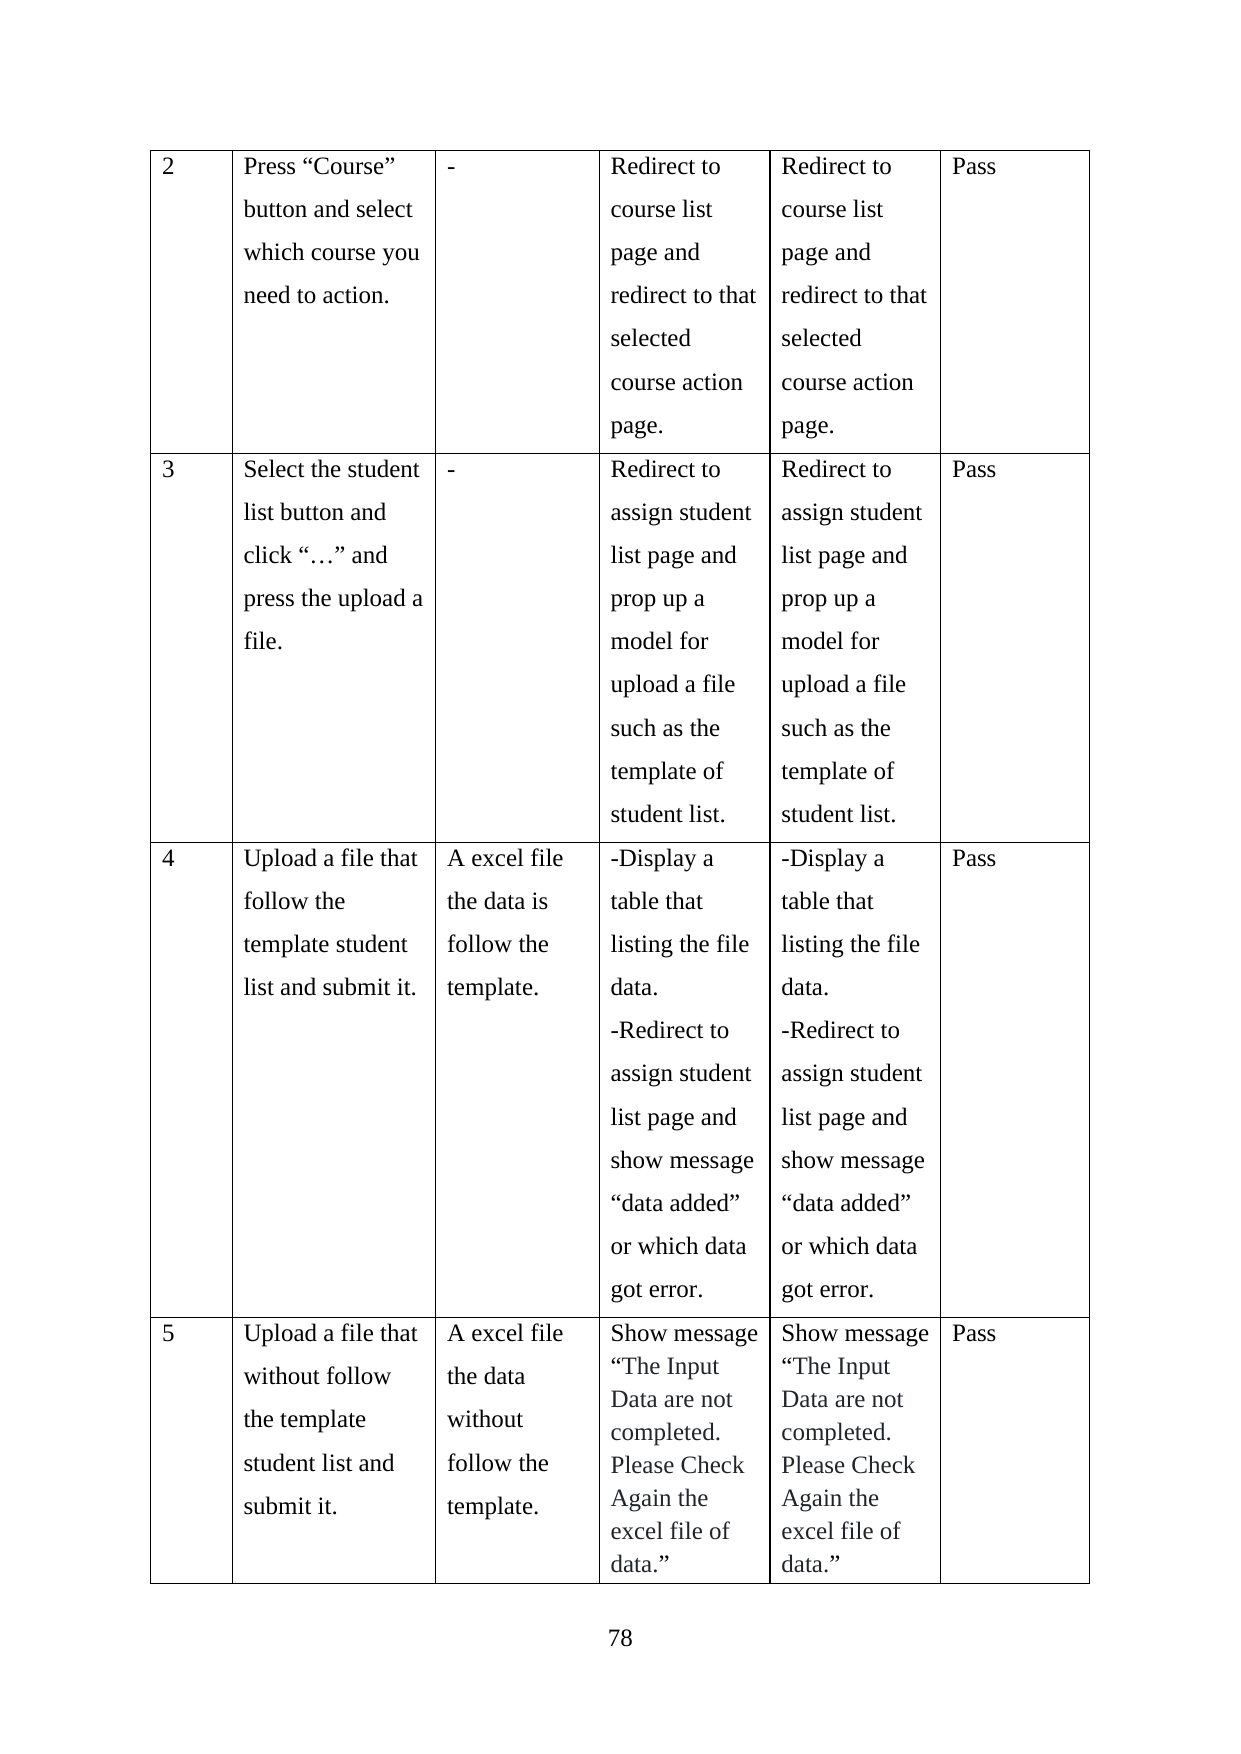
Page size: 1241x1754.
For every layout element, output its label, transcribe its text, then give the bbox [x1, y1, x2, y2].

table_cell 5 [151, 1318, 232, 1582]
table_cell Show message “The Input Data are not completed. Please Check Again the excel file of data.” [600, 1318, 769, 1582]
table_cell Redirect to assign student list page and prop up a model for upload a file such as the template of student list. [600, 454, 769, 842]
table_cell A excel file the data without follow the template. [436, 1318, 599, 1582]
table_cell Pass [941, 1318, 1089, 1582]
table_header Redirect to course list page and redirect to that selected course action page. [600, 151, 769, 453]
table_cell - [436, 454, 599, 842]
table_header - [436, 151, 599, 453]
table_cell 3 [151, 454, 232, 842]
table_cell 4 [151, 843, 232, 1317]
table_cell Pass [941, 454, 1089, 842]
table_cell Upload a file that follow the template student list and submit it. [233, 843, 435, 1317]
table_header Redirect to course list page and redirect to that selected course action page. [771, 151, 940, 453]
table_cell -Display a table that listing the file data. -Redirect to assign student list page and show message “data added” or which data got error. [771, 843, 940, 1317]
table_cell Select the student list button and click “…” and press the upload a file. [233, 454, 435, 842]
table_cell Pass [941, 843, 1089, 1317]
table_cell A excel file the data is follow the template. [436, 843, 599, 1317]
table_cell Show message “The Input Data are not completed. Please Check Again the excel file of data.” [771, 1318, 940, 1582]
table_header Press “Course” button and select which course you need to action. [233, 151, 435, 453]
table_cell Redirect to assign student list page and prop up a model for upload a file such as the template of student list. [771, 454, 940, 842]
table_header Pass [941, 151, 1089, 453]
table_cell -Display a table that listing the file data. -Redirect to assign student list page and show message “data added” or which data got error. [600, 843, 769, 1317]
table_header 2 [151, 151, 232, 453]
table_cell Upload a file that without follow the template student list and submit it. [233, 1318, 435, 1582]
